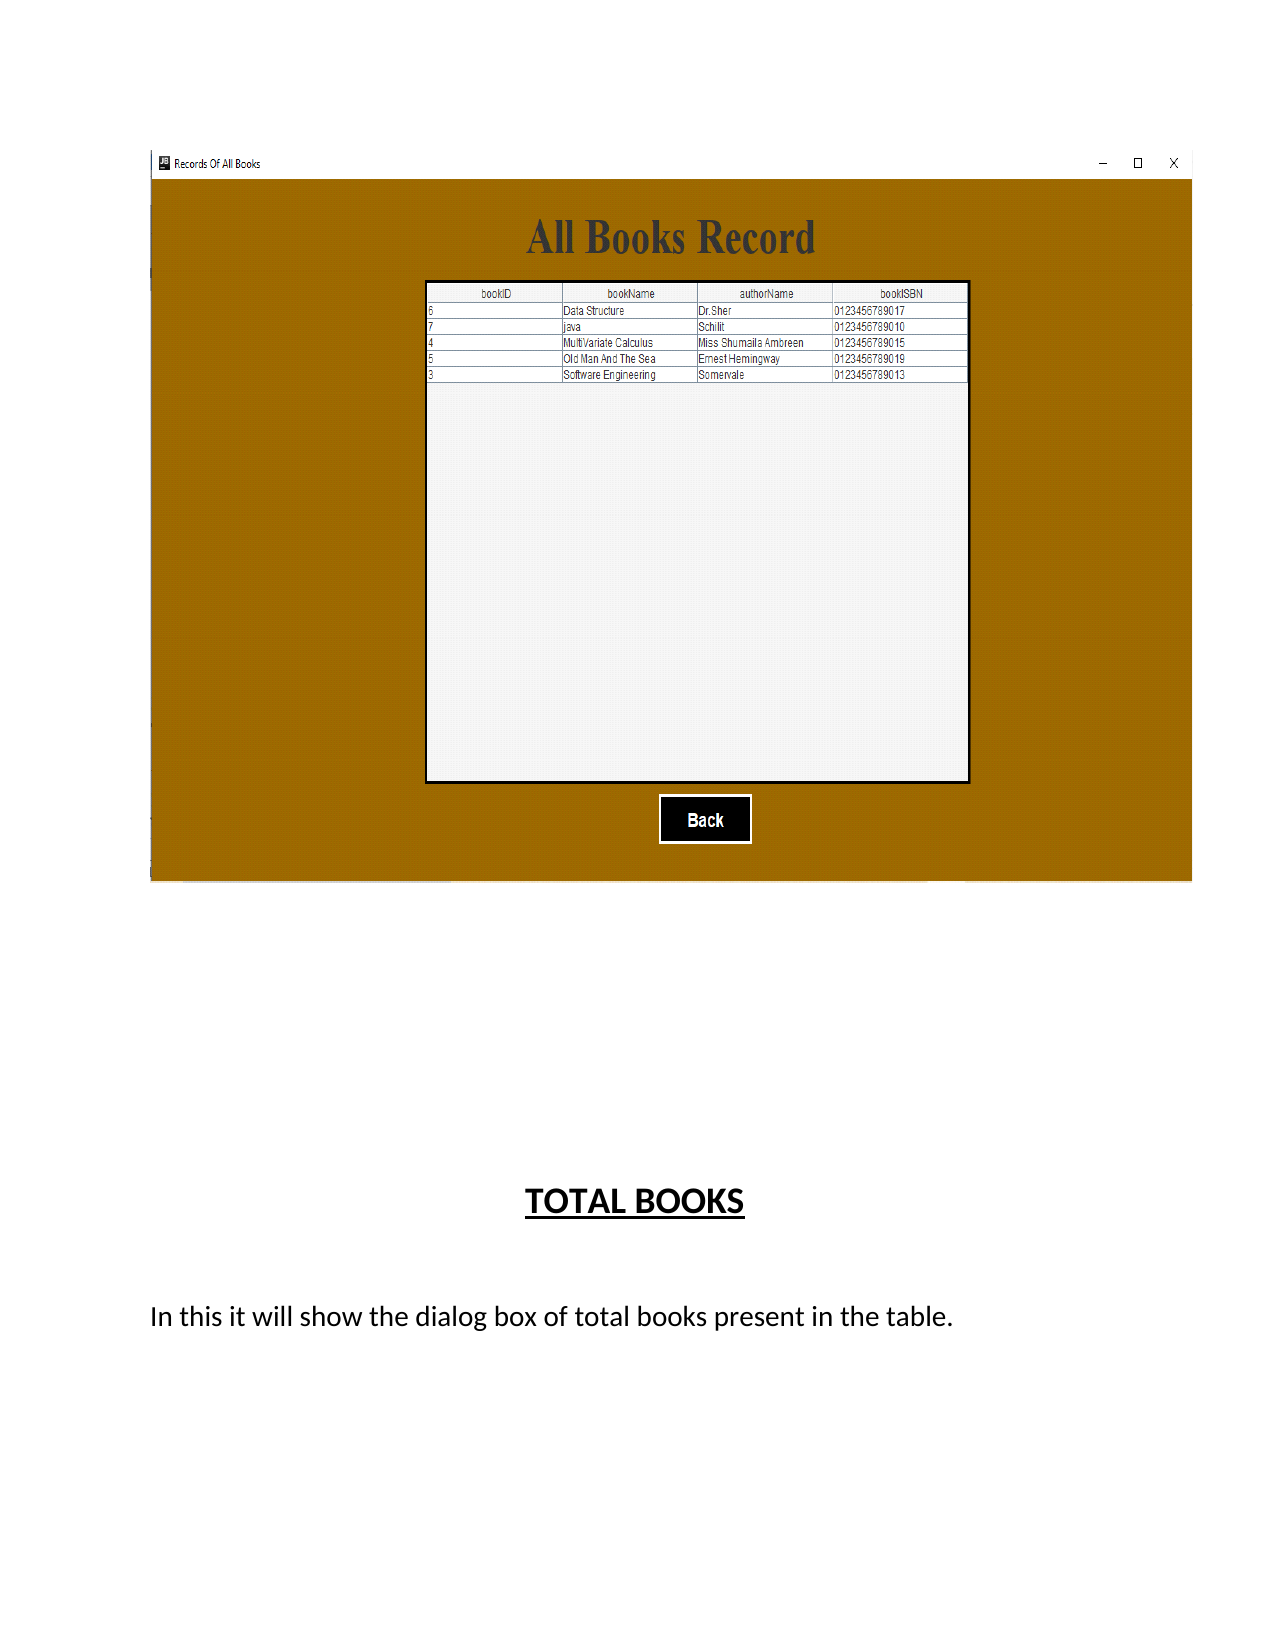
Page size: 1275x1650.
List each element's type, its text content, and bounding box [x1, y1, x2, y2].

text In this it will show the dialog box of total books present in the table. [150, 1298, 1125, 1334]
picture [150, 150, 1193, 883]
text TOTAL BOOKS [150, 1177, 1125, 1223]
